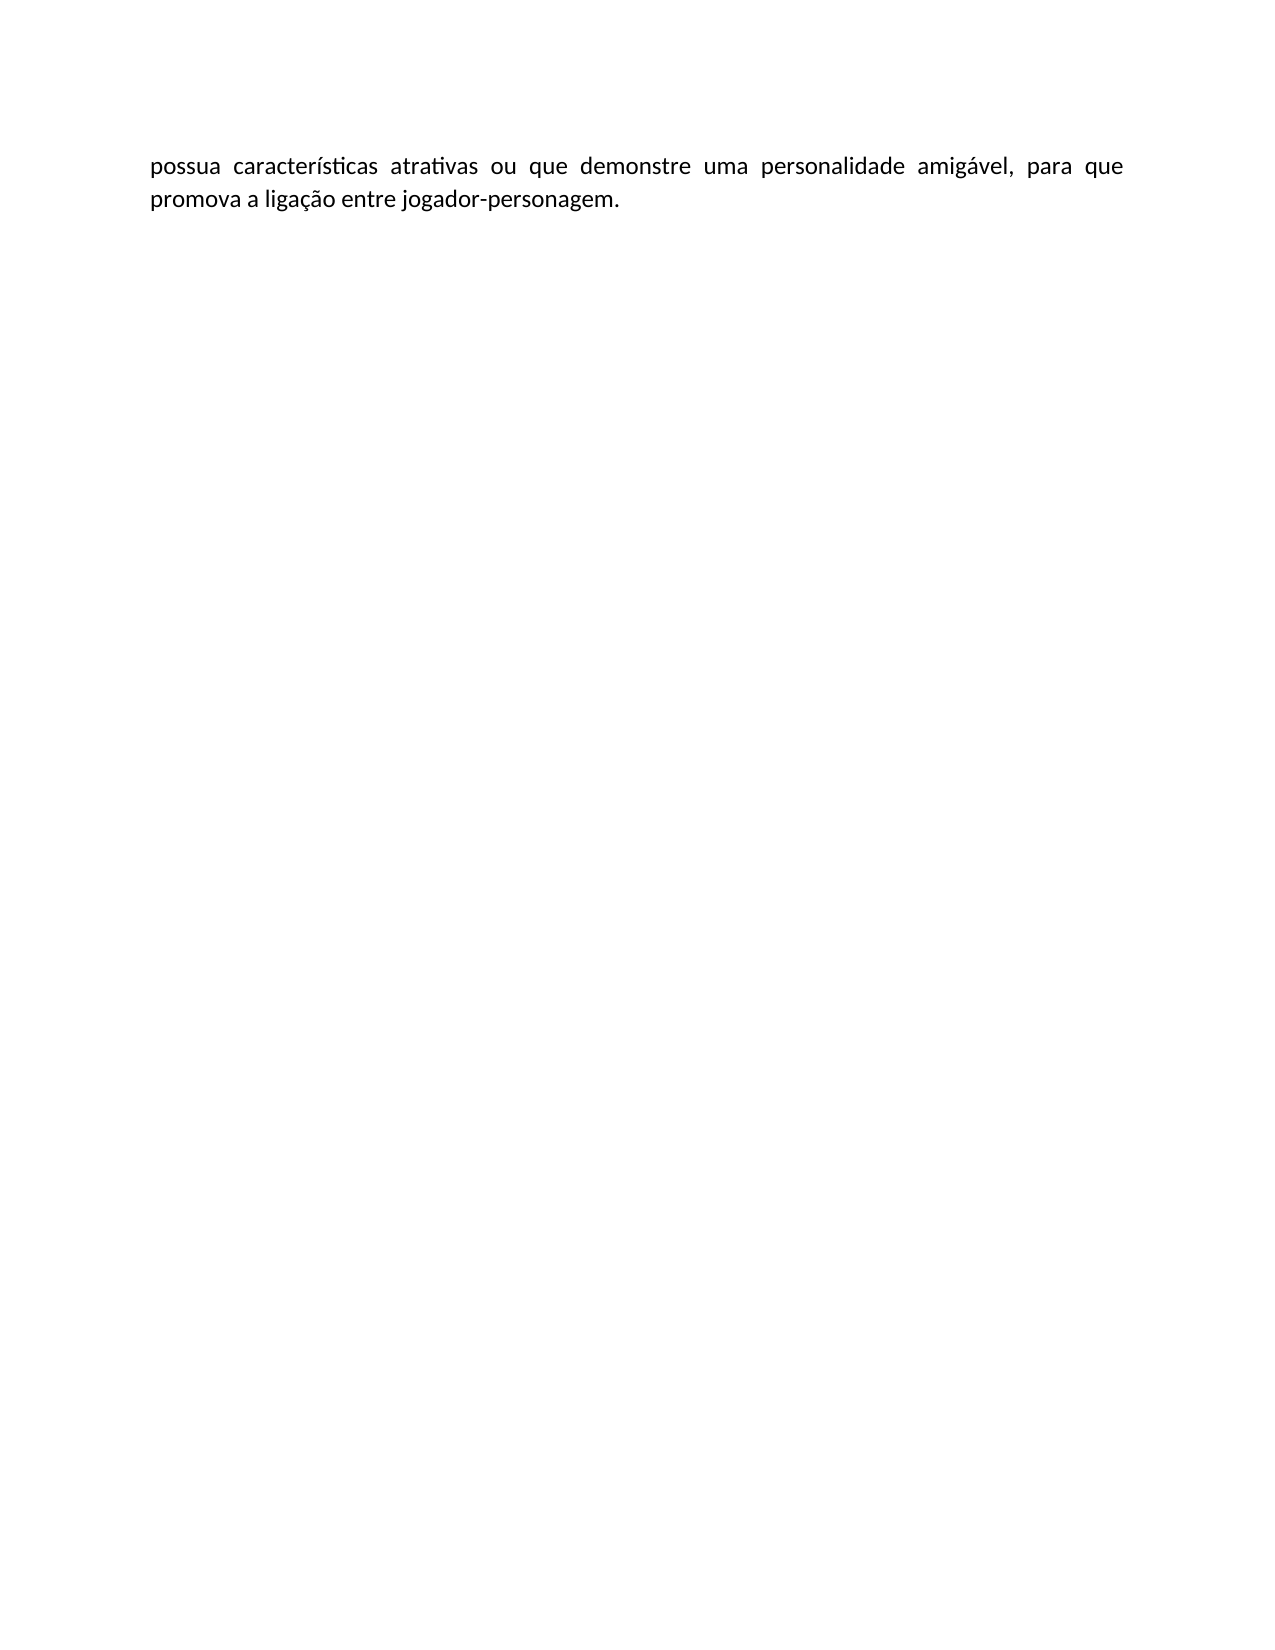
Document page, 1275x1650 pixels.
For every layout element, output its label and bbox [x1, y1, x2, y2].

text [150, 150, 1125, 213]
